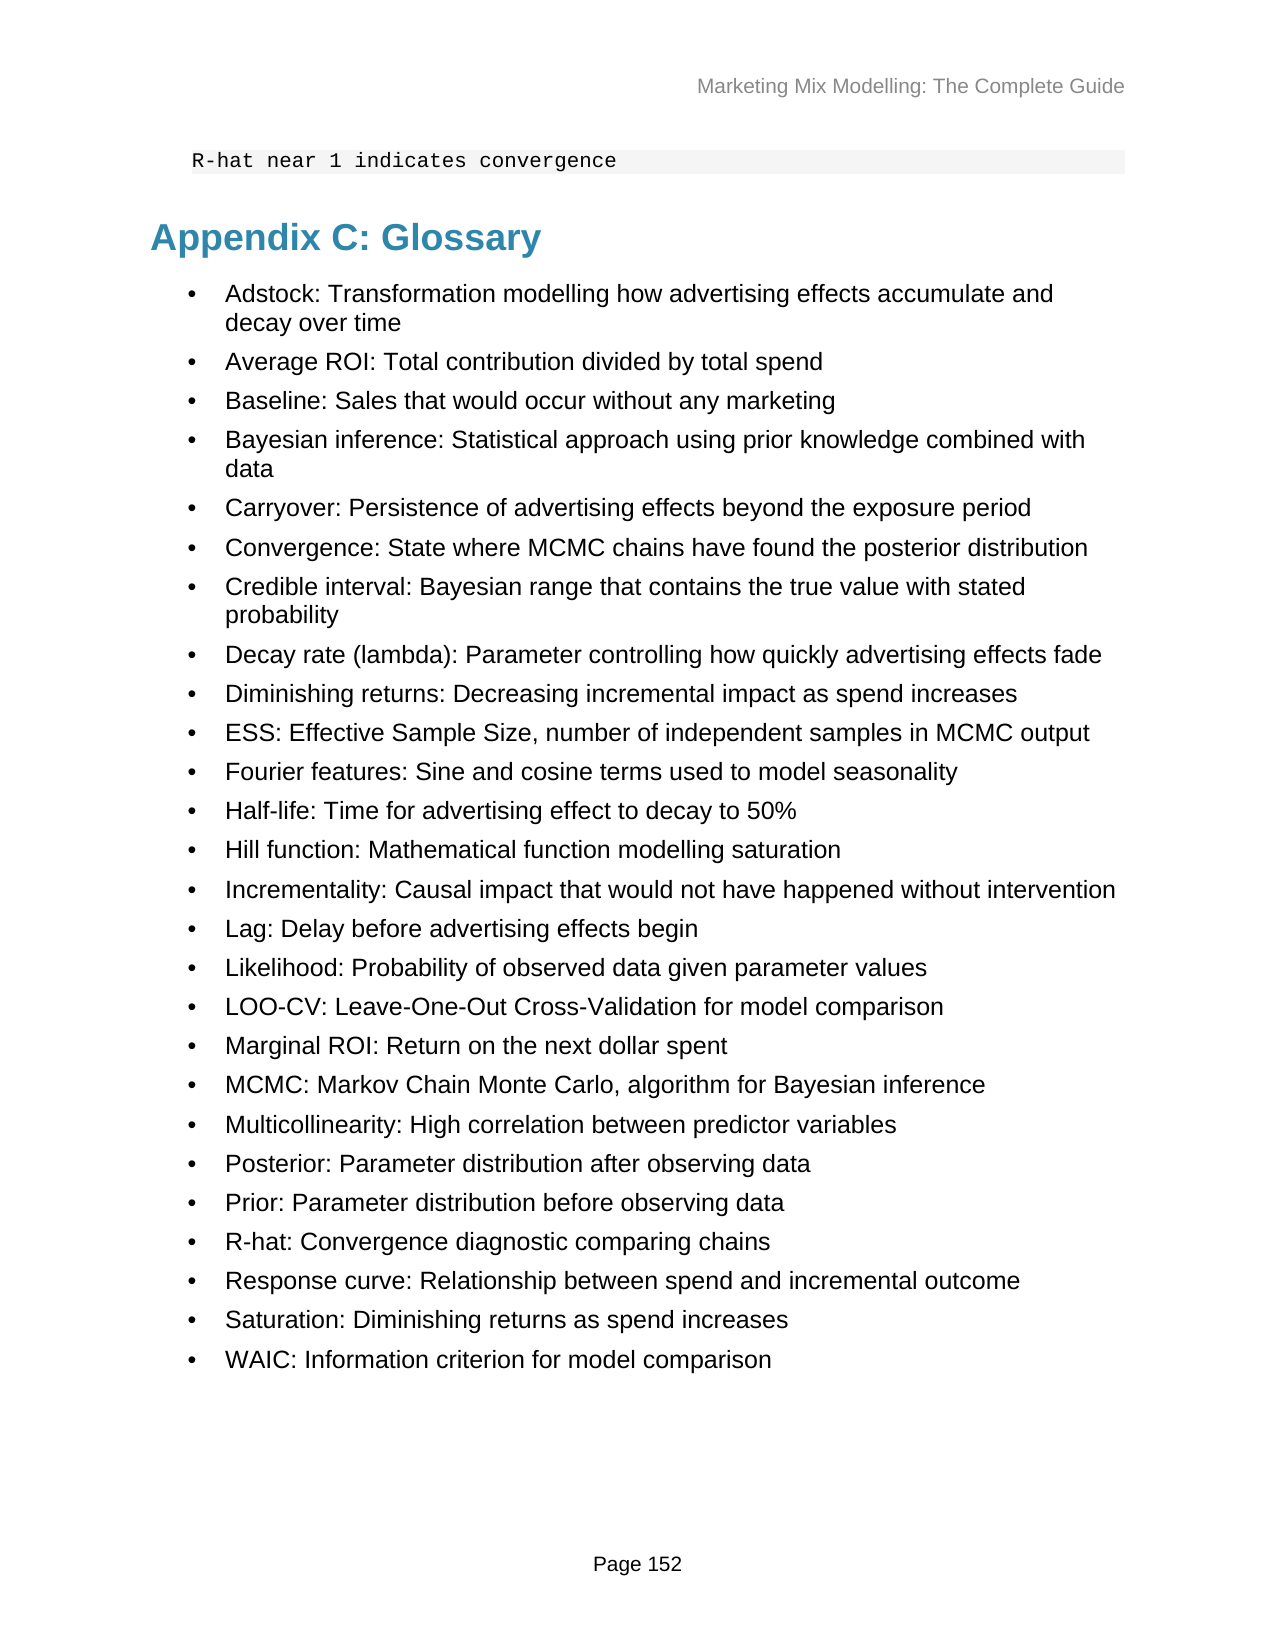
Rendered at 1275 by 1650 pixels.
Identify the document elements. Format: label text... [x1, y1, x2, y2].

list Credible interval: Bayesian range that contains the true value with stated probability [187, 572, 1125, 629]
list Fourier features: Sine and cosine terms used to model seasonality [187, 757, 1125, 786]
list MCMC: Markov Chain Monte Carlo, algorithm for Bayesian inference [187, 1071, 1125, 1099]
subtitle Appendix C: Glossary [150, 215, 1125, 258]
list Incrementality: Causal impact that would not have happened without intervention [187, 875, 1125, 903]
list Likelihood: Probability of observed data given parameter values [187, 953, 1125, 982]
list Adstock: Transformation modelling how advertising effects accumulate and decay over time [187, 279, 1125, 337]
text R-hat near 1 indicates convergence [192, 150, 1125, 174]
list Bayesian inference: Statistical approach using prior knowledge combined with data [187, 426, 1125, 483]
list Posterior: Parameter distribution after observing data [187, 1149, 1125, 1178]
list Average ROI: Total contribution divided by total spend [187, 347, 1125, 376]
list Prior: Parameter distribution before observing data [187, 1188, 1125, 1217]
list WAIC: Information criterion for model comparison [187, 1345, 1125, 1373]
list Lag: Delay before advertising effects begin [187, 914, 1125, 943]
list Decay rate (lambda): Parameter controlling how quickly advertising effects fade [187, 640, 1125, 668]
list Diminishing returns: Decreasing incremental impact as spend increases [187, 679, 1125, 708]
list Convergence: State where MCMC chains have found the posterior distribution [187, 533, 1125, 561]
list Saturation: Diminishing returns as spend increases [187, 1306, 1125, 1334]
list Hill function: Mathematical function modelling saturation [187, 836, 1125, 864]
list ESS: Effective Sample Size, number of independent samples in MCMC output [187, 718, 1125, 747]
list Half-life: Time for advertising effect to decay to 50% [187, 796, 1125, 825]
list Multicollinearity: High correlation between predictor variables [187, 1110, 1125, 1138]
list Marginal ROI: Return on the next dollar spent [187, 1031, 1125, 1060]
list Response curve: Relationship between spend and incremental outcome [187, 1266, 1125, 1295]
list R-hat: Convergence diagnostic comparing chains [187, 1227, 1125, 1256]
list Baseline: Sales that would occur without any marketing [187, 386, 1125, 415]
list LOO-CV: Leave-One-Out Cross-Validation for model comparison [187, 992, 1125, 1021]
list Carryover: Persistence of advertising effects beyond the exposure period [187, 493, 1125, 522]
